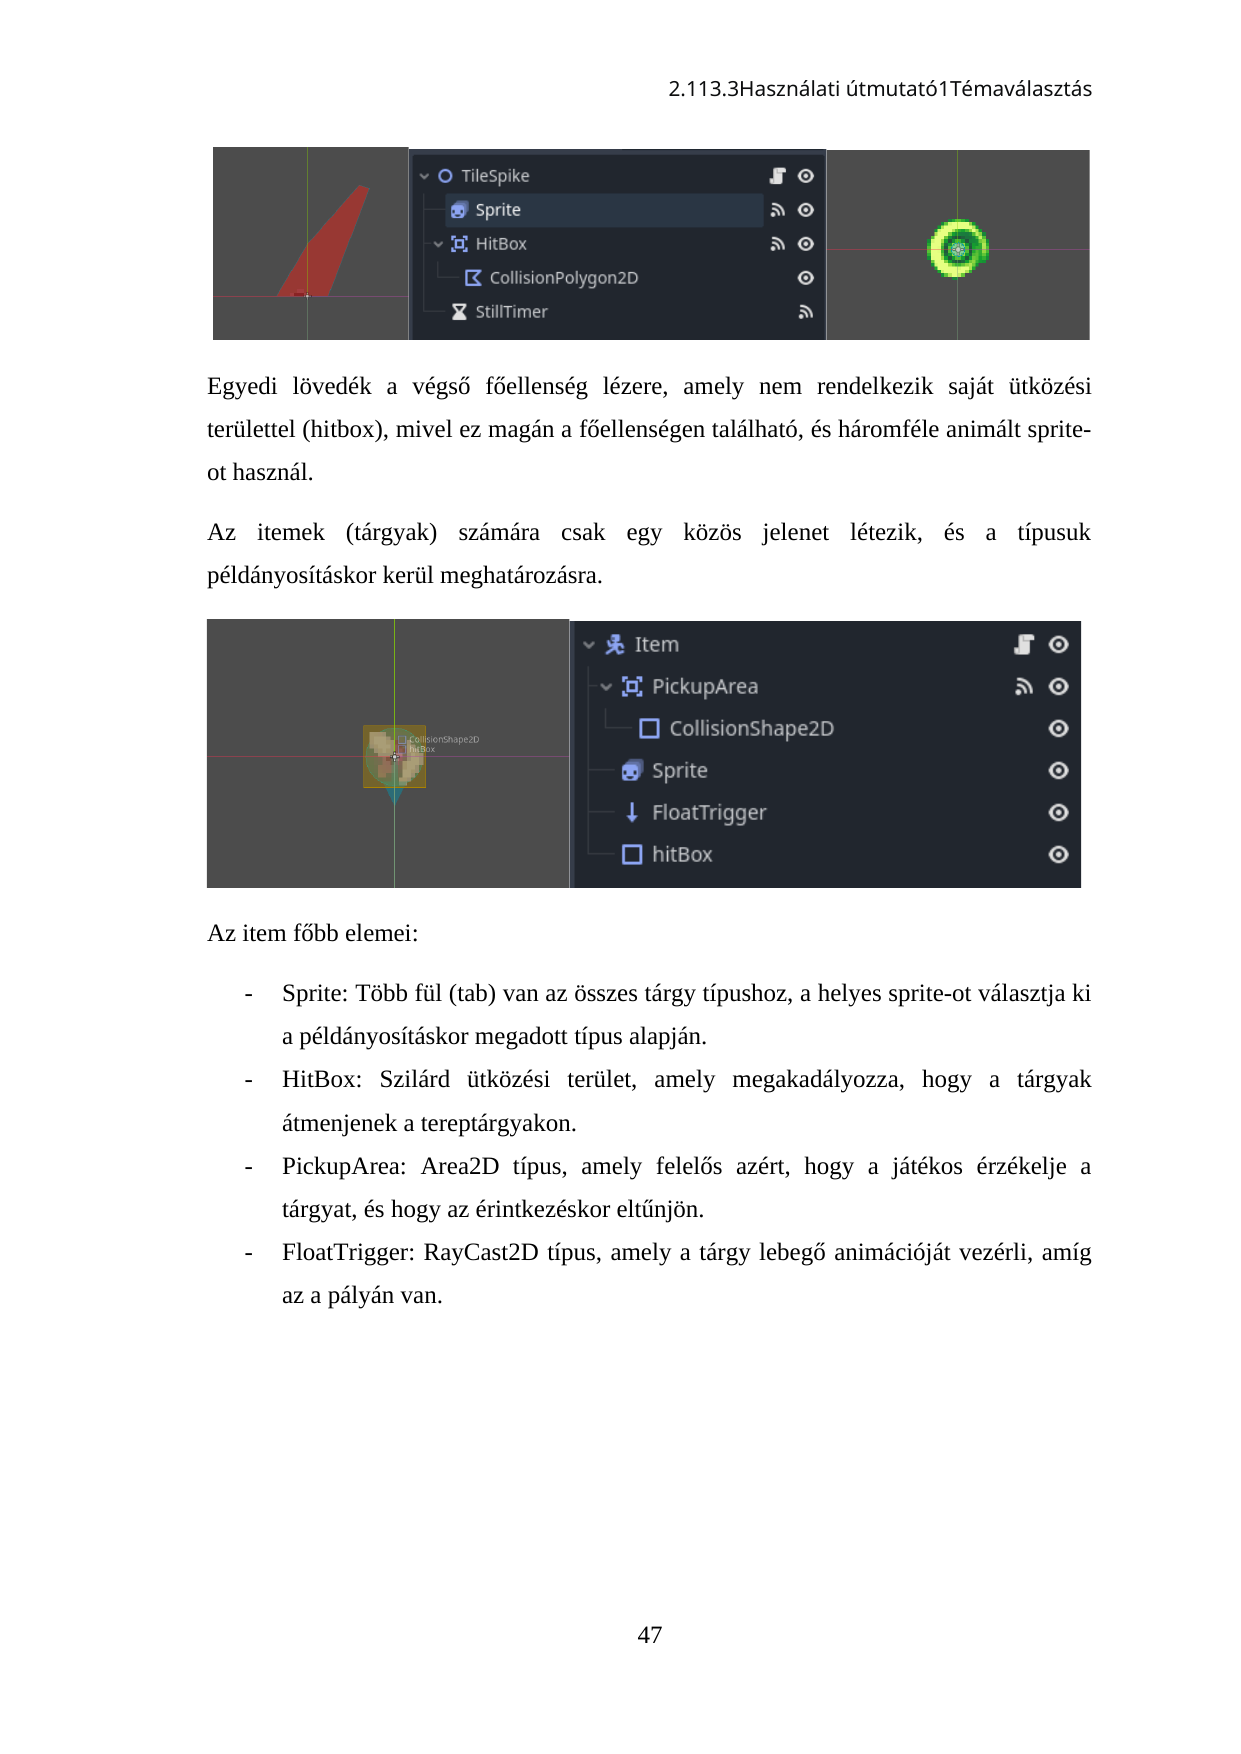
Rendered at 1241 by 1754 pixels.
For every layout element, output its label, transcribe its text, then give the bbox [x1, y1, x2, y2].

text Egyedi lövedék a végső főellenség lézere, amely nem rendelkezik saját ütközési területtel (hitbox), mivel ez magán a főellenségen található, és háromféle animált sprite-ot használ. [207, 371, 1092, 486]
picture [206, 619, 1082, 888]
picture [213, 147, 1090, 340]
text Az item főbb elemei: [207, 918, 1092, 947]
list FloatTrigger: RayCast2D típus, amely a tárgy lebegő animációját vezérli, amíg az a pályán van. [244, 1237, 1092, 1309]
text Az itemek (tárgyak) számára csak egy közös jelenet létezik, és a típusuk példányosításkor kerül meghatározásra. [207, 517, 1092, 589]
list Sprite: Több fül (tab) van az összes tárgy típushoz, a helyes sprite-ot választja ki a példányosításkor megadott típus alapján. [244, 978, 1092, 1050]
list HitBox: Szilárd ütközési terület, amely megakadályozza, hogy a tárgyak átmenjenek a tereptárgyakon. [244, 1064, 1092, 1136]
list PickupArea: Area2D típus, amely felelős azért, hogy a játékos érzékelje a tárgyat, és hogy az érintkezéskor eltűnjön. [244, 1151, 1092, 1223]
